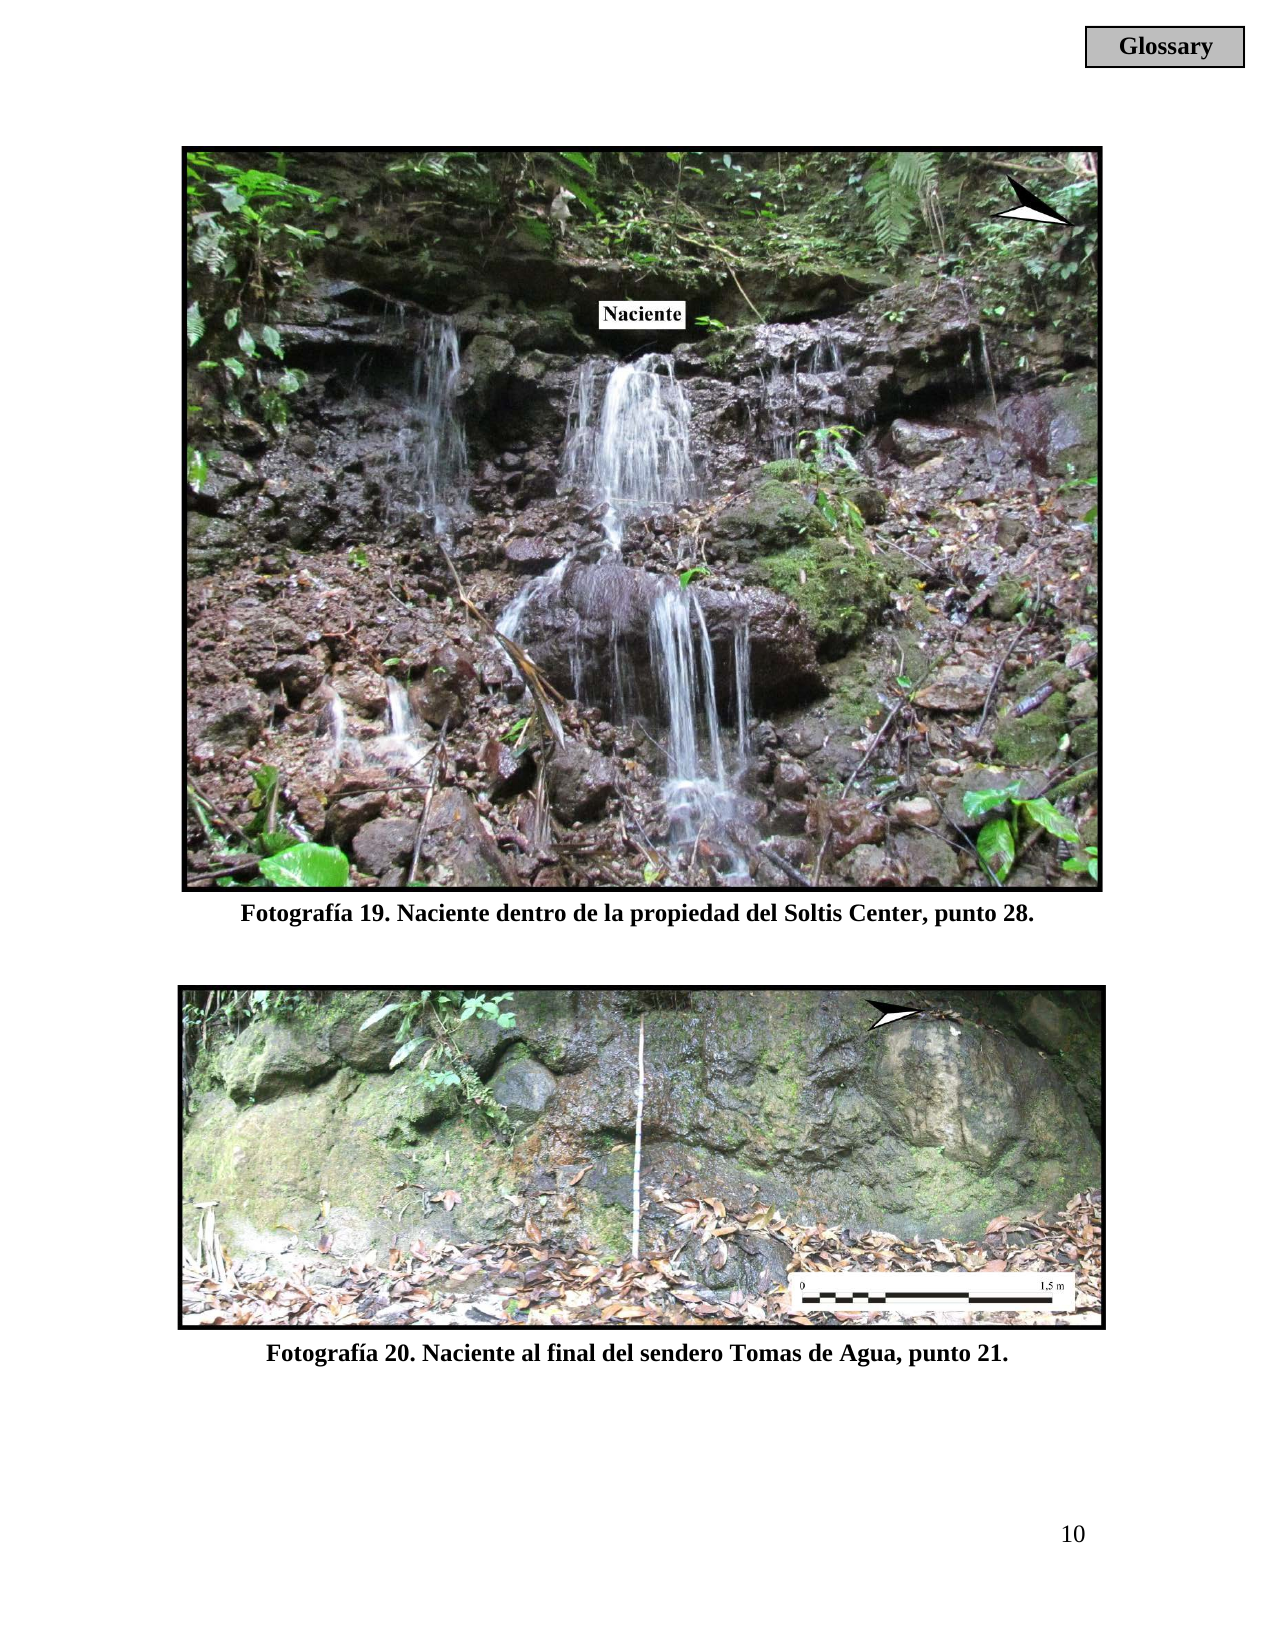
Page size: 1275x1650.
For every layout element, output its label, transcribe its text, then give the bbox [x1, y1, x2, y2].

text Fotografía 19. Naciente dentro de la propiedad del Soltis Center, punto 28. [189, 898, 1086, 927]
picture [177, 985, 1106, 1330]
text Fotografía 20. Naciente al final del sendero Tomas de Agua, punto 21. [189, 1330, 1085, 1366]
picture [181, 146, 1103, 892]
